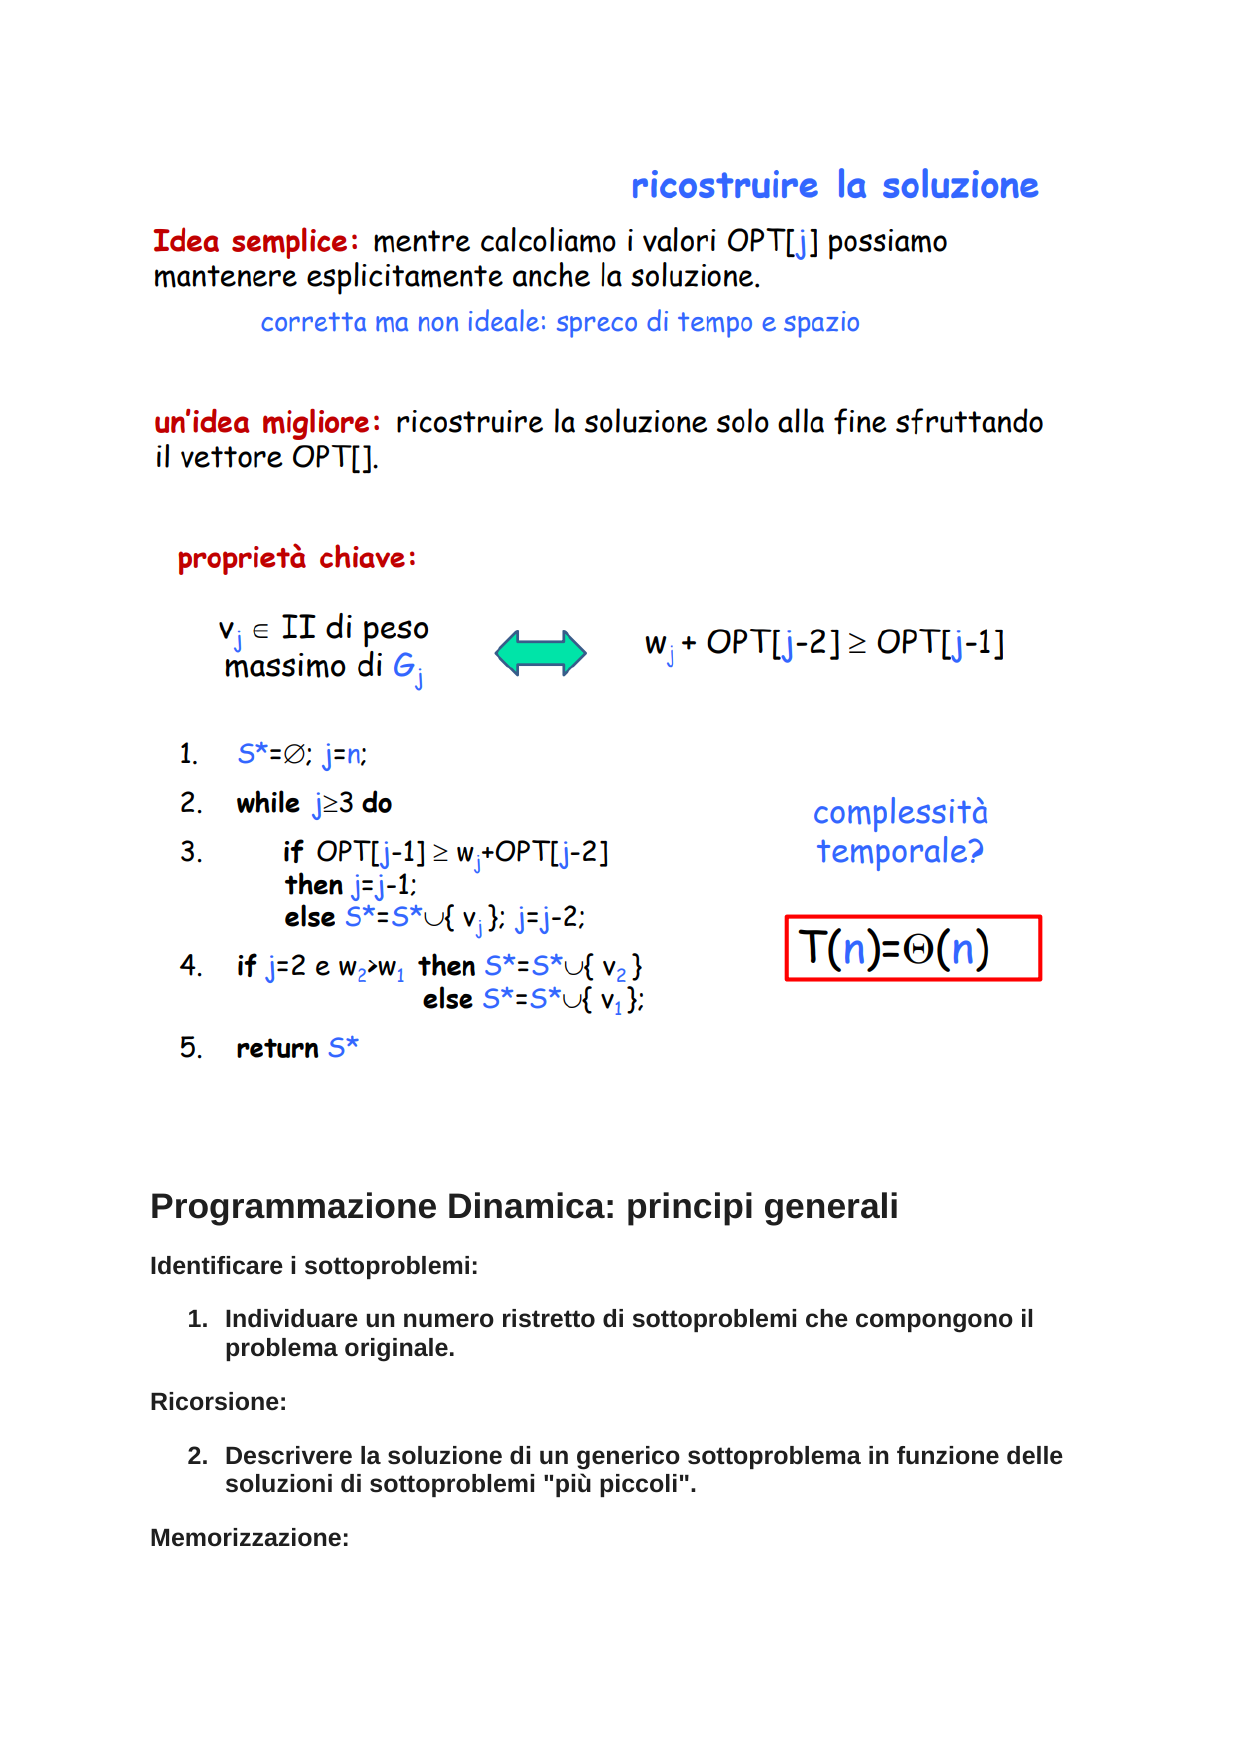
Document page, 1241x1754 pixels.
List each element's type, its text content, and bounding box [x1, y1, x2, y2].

text Memorizzazione: [150, 1523, 1090, 1552]
text Ricorsione: [150, 1387, 1090, 1416]
list Individuare un numero ristretto di sottoproblemi che compongono il problema originale. [187, 1304, 1090, 1362]
text Identificare i sottoproblemi: [150, 1251, 1090, 1279]
subtitle Programmazione Dinamica: principi generali [150, 1185, 1090, 1226]
picture [150, 708, 1091, 1083]
list Descrivere la soluzione di un generico sottoproblema in funzione delle soluzioni di sottoproblemi "più piccoli". [187, 1441, 1090, 1498]
picture [150, 150, 1091, 705]
